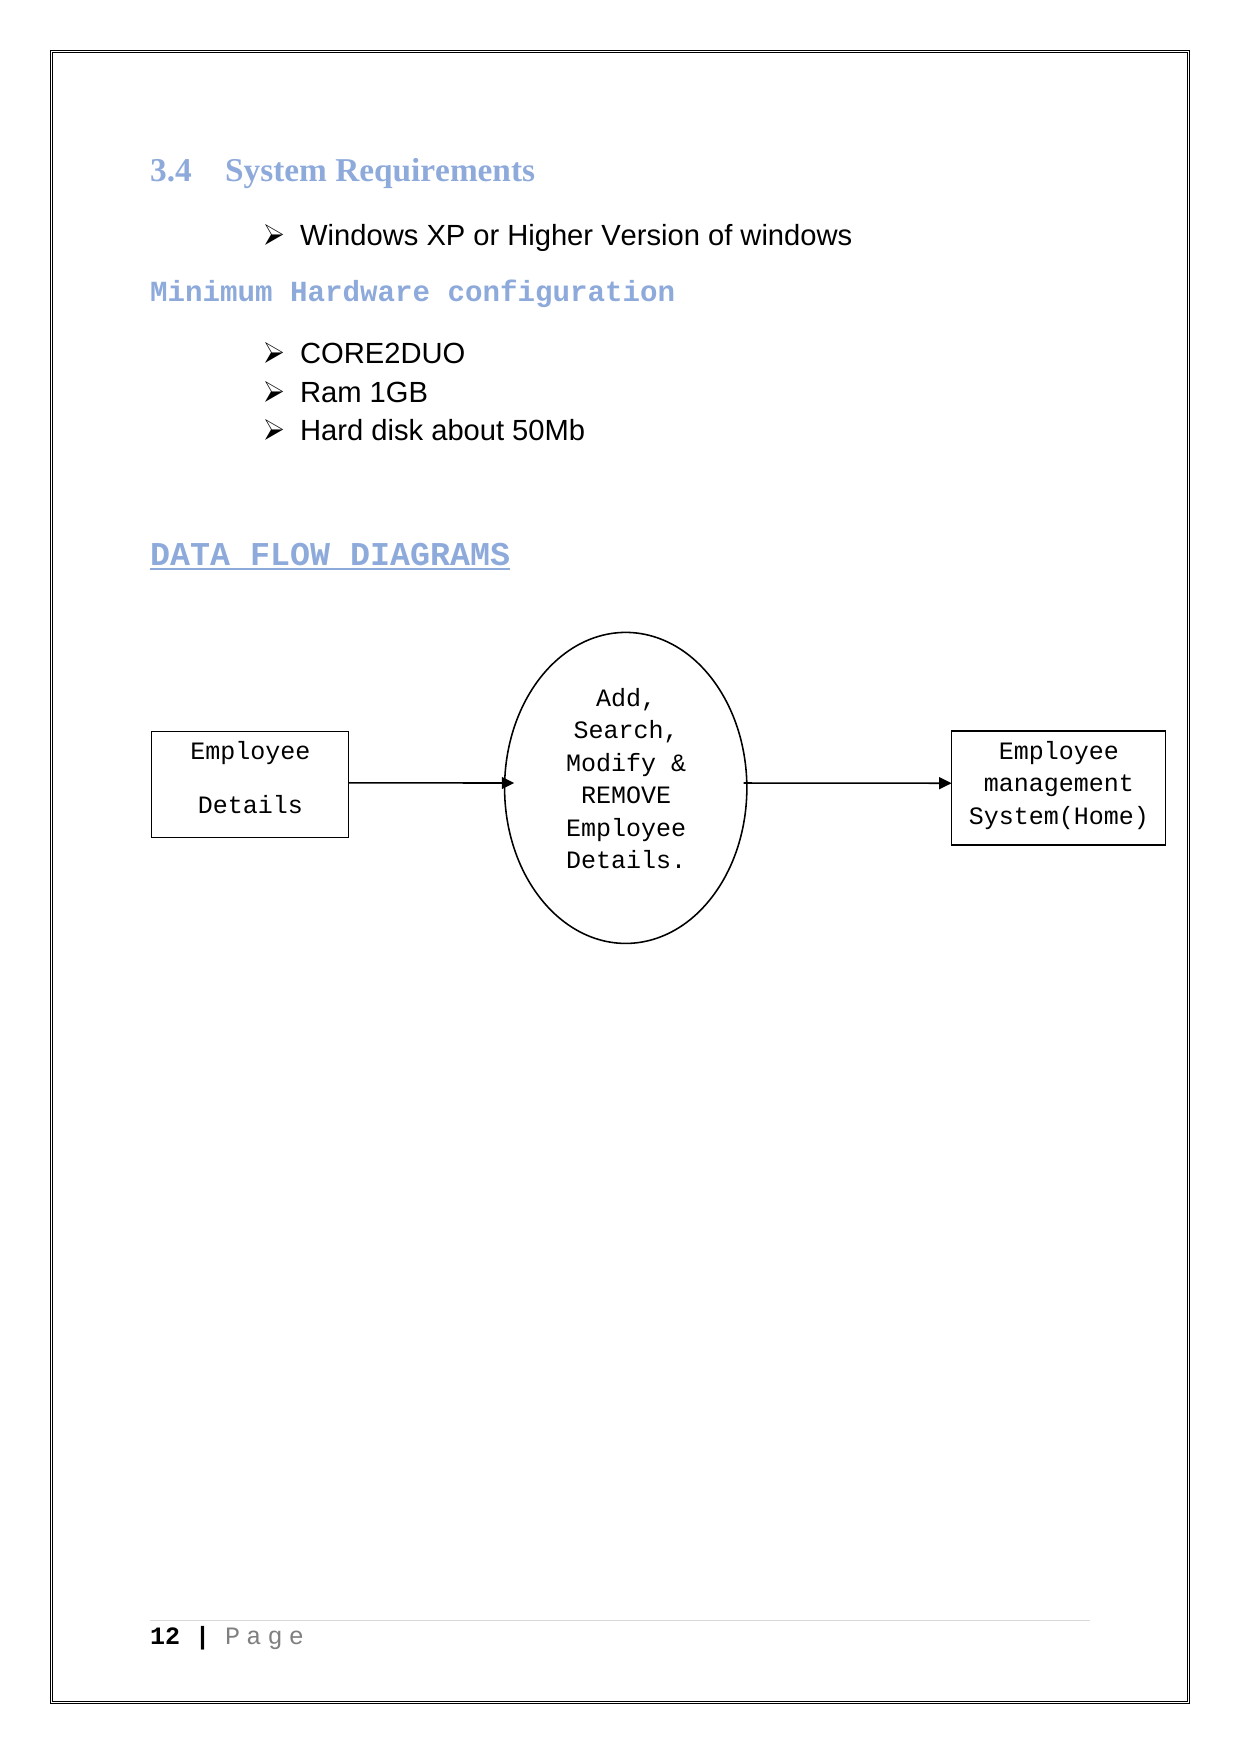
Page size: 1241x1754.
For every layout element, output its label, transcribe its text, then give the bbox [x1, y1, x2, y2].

list CORE2DUO [262, 336, 1090, 369]
list Ram 1GB [262, 374, 1090, 408]
subtitle System Requirements [150, 150, 1090, 188]
list Hard disk about 50Mb [262, 413, 1090, 447]
list Windows XP or Higher Version of windows [262, 217, 1090, 251]
text Minimum Hardware configuration [150, 277, 1090, 310]
text DATA FLOW DIAGRAMS [150, 537, 1090, 575]
